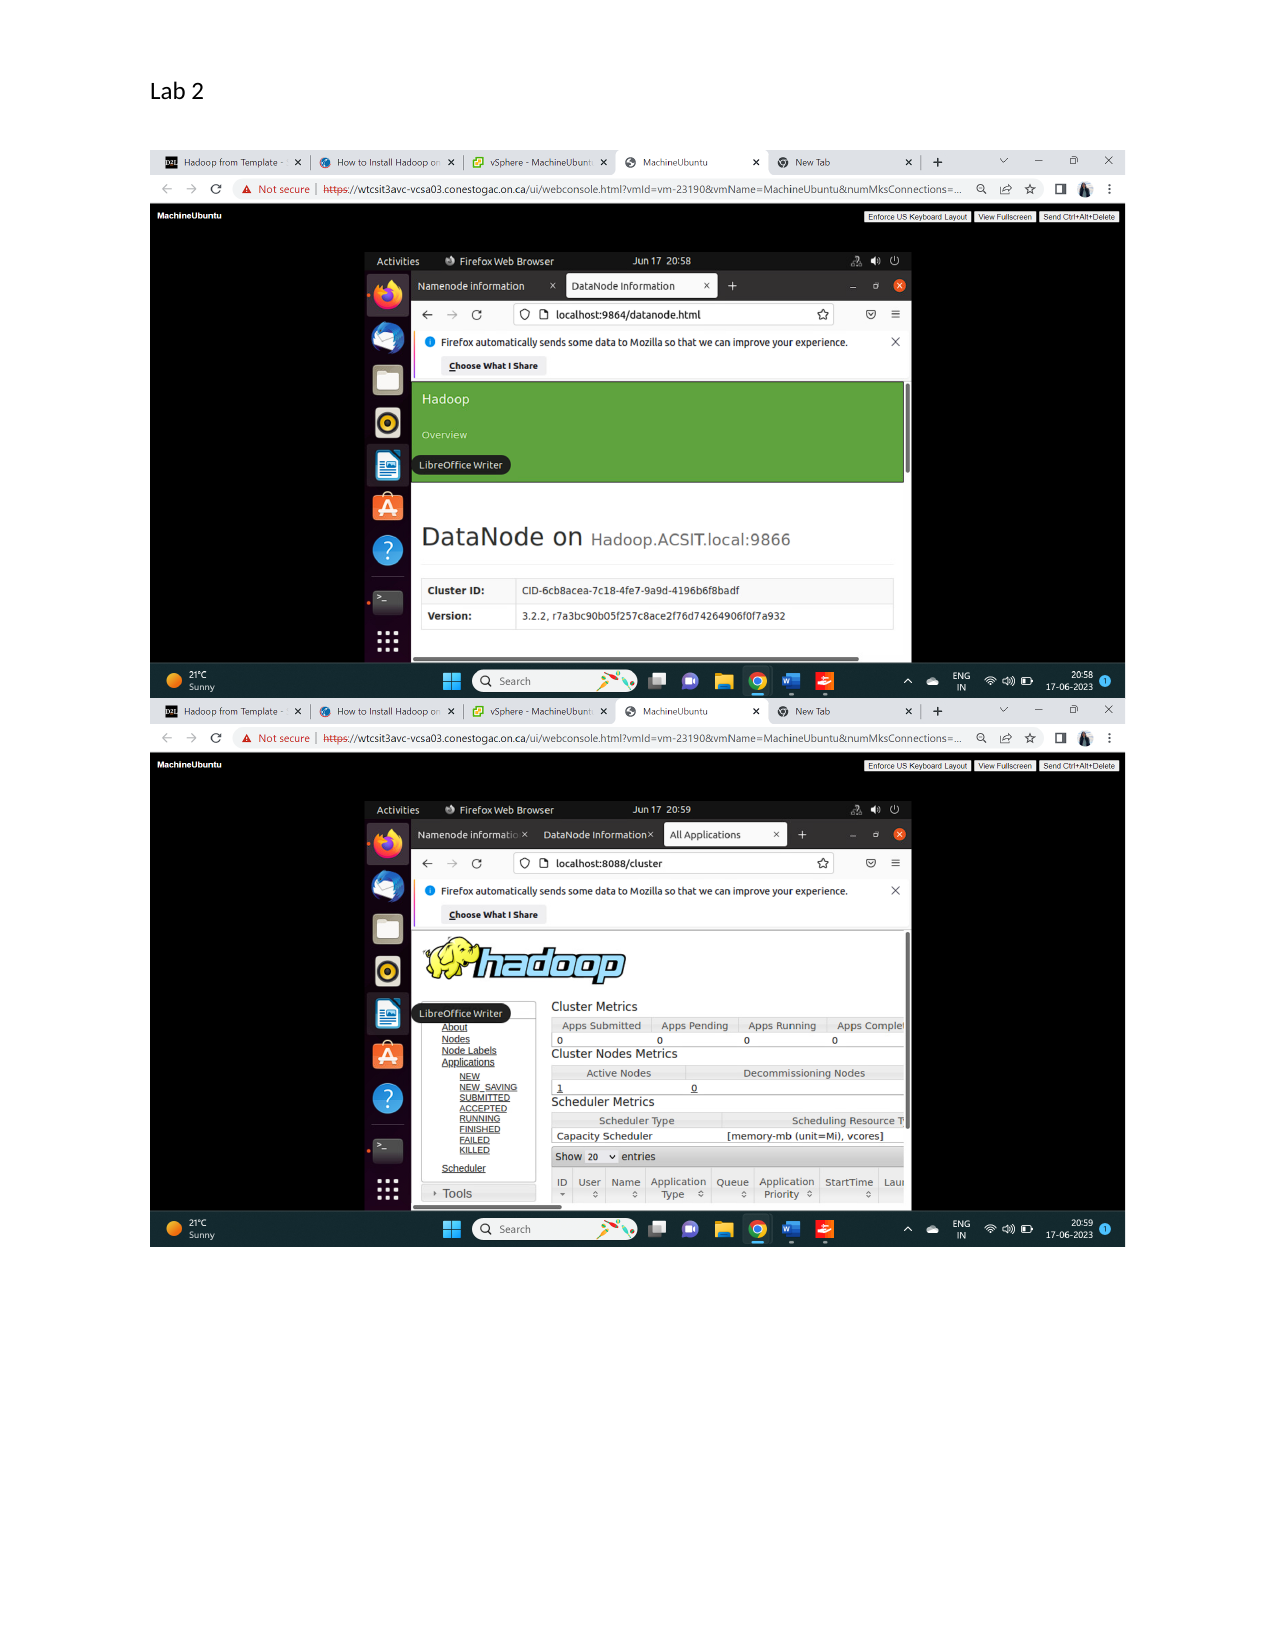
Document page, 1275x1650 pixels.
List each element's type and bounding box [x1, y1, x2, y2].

picture [150, 150, 1125, 1247]
